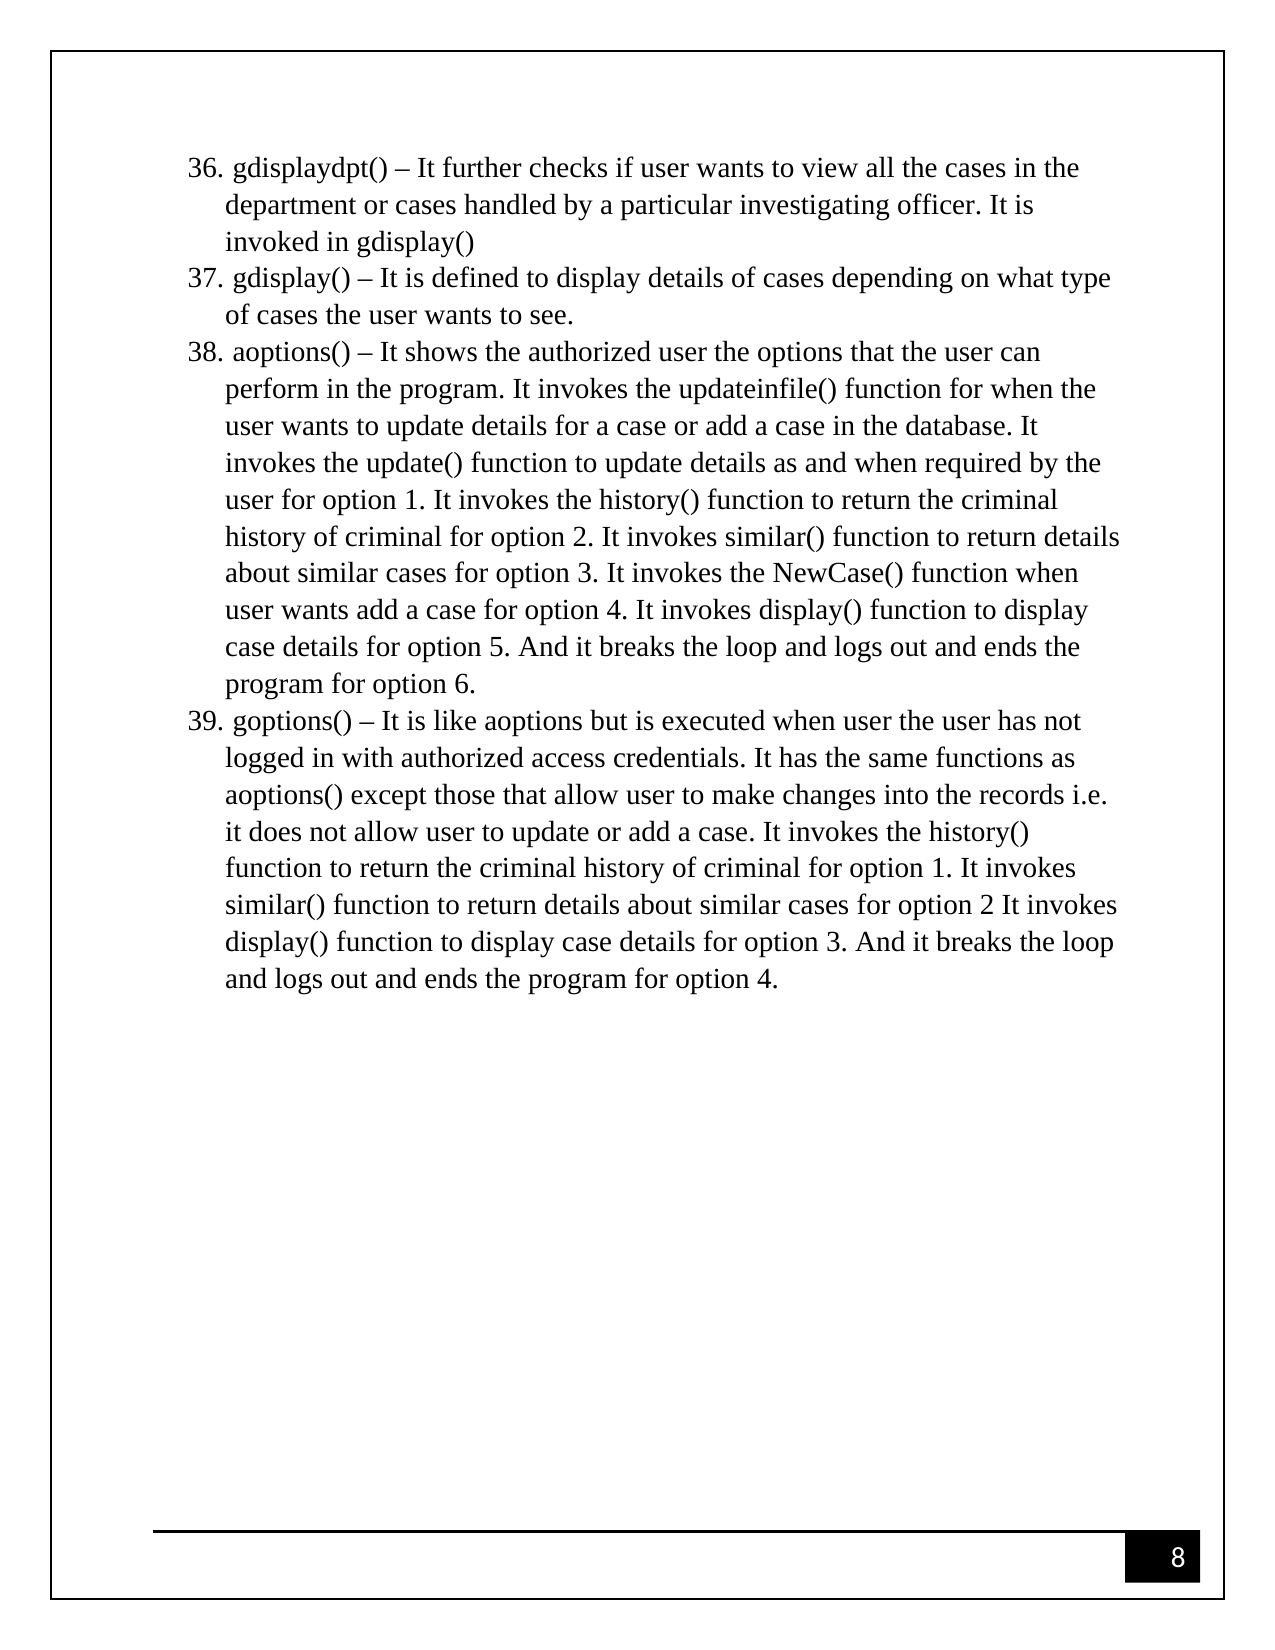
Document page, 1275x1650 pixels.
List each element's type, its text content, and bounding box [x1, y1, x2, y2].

list gdisplay() – It is defined to display details of cases depending on what type of cases the user wants to see. [187, 261, 1125, 331]
list aoptions() – It shows the authorized user the options that the user can perform in the program. It invokes the updateinfile() function for when the user wants to update details for a case or add a case in the database. It invokes the update() function to update details as and when required by the user for option 1. It invokes the history() function to return the criminal history of criminal for option 2. It invokes similar() function to return details about similar cases for option 3. It invokes the NewCase() function when user wants add a case for option 4. It invokes display() function to display case details for option 5. And it breaks the loop and logs out and ends the program for option 6. [187, 334, 1125, 700]
list goptions() – It is like aoptions but is executed when user the user has not logged in with authorized access credentials. It has the same functions as aoptions() except those that allow user to make changes into the records i.e. it does not allow user to update or add a case. It invokes the history() function to return the criminal history of criminal for option 1. It invokes similar() function to return details about similar cases for option 2 It invokes display() function to display case details for option 3. And it breaks the loop and logs out and ends the program for option 4. [187, 703, 1125, 995]
list gdisplaydpt() – It further checks if user wants to view all the cases in the department or cases handled by a particular investigating officer. It is invoked in gdisplay() [187, 150, 1125, 257]
